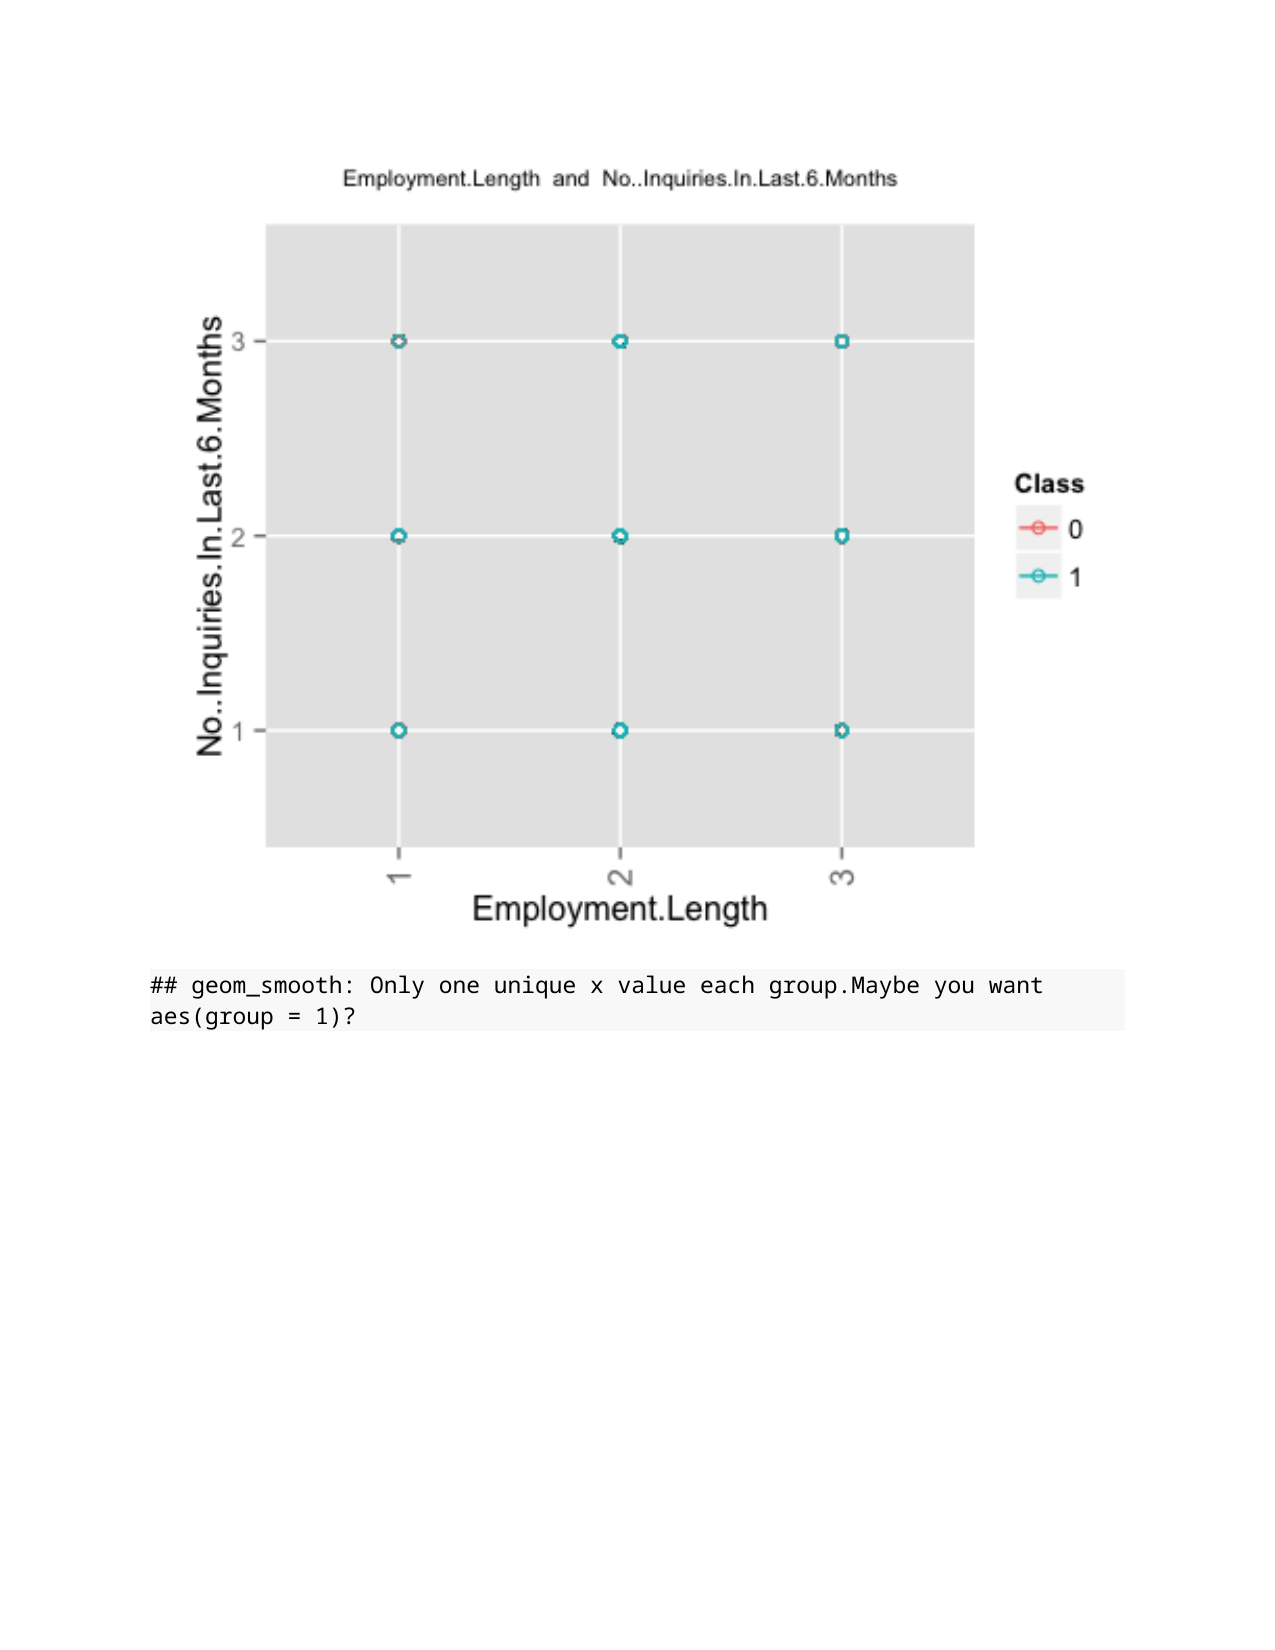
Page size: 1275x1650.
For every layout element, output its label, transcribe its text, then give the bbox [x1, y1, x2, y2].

picture [168, 150, 1169, 950]
text ## geom_smooth: Only one unique x value each group.Maybe you want aes(group = 1)? [150, 969, 1125, 1031]
